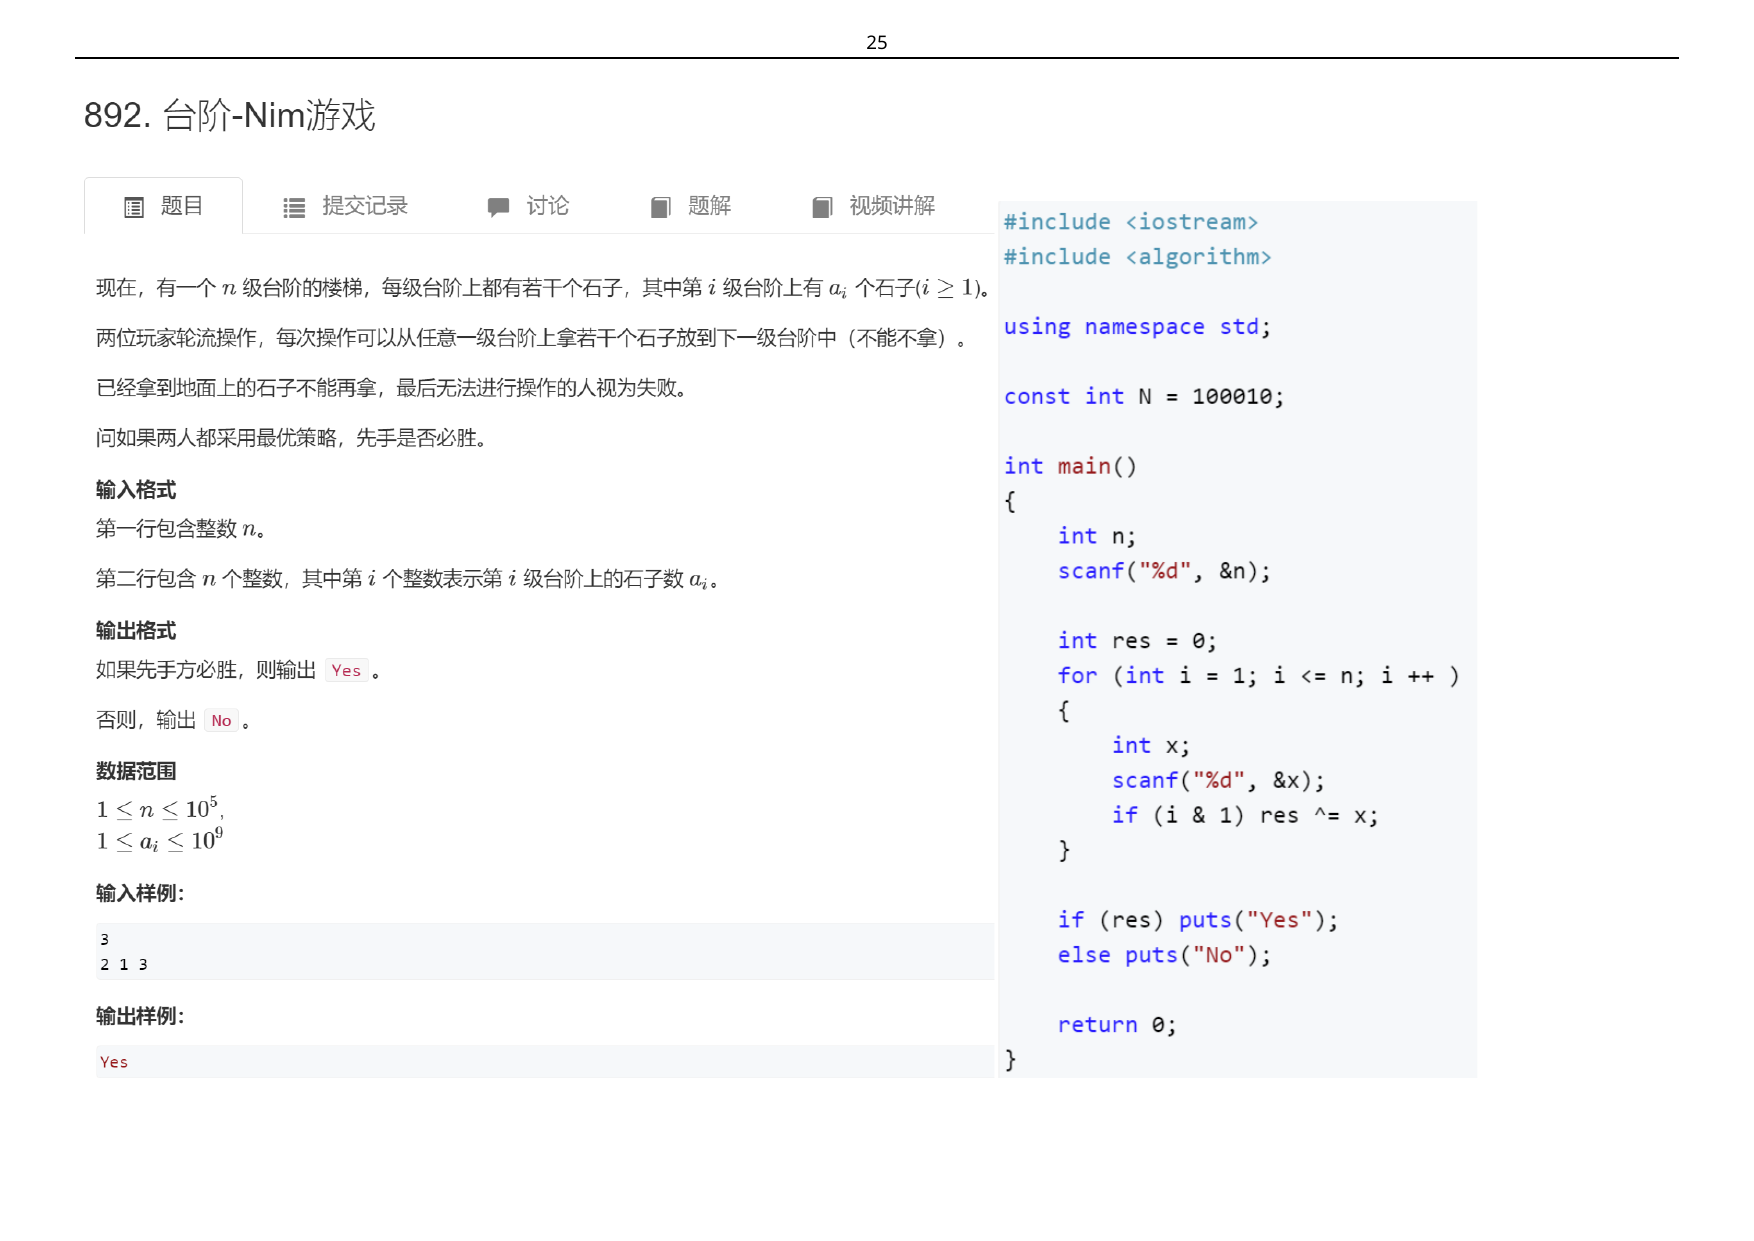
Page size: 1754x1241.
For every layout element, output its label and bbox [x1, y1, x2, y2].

picture [75, 83, 1478, 1078]
